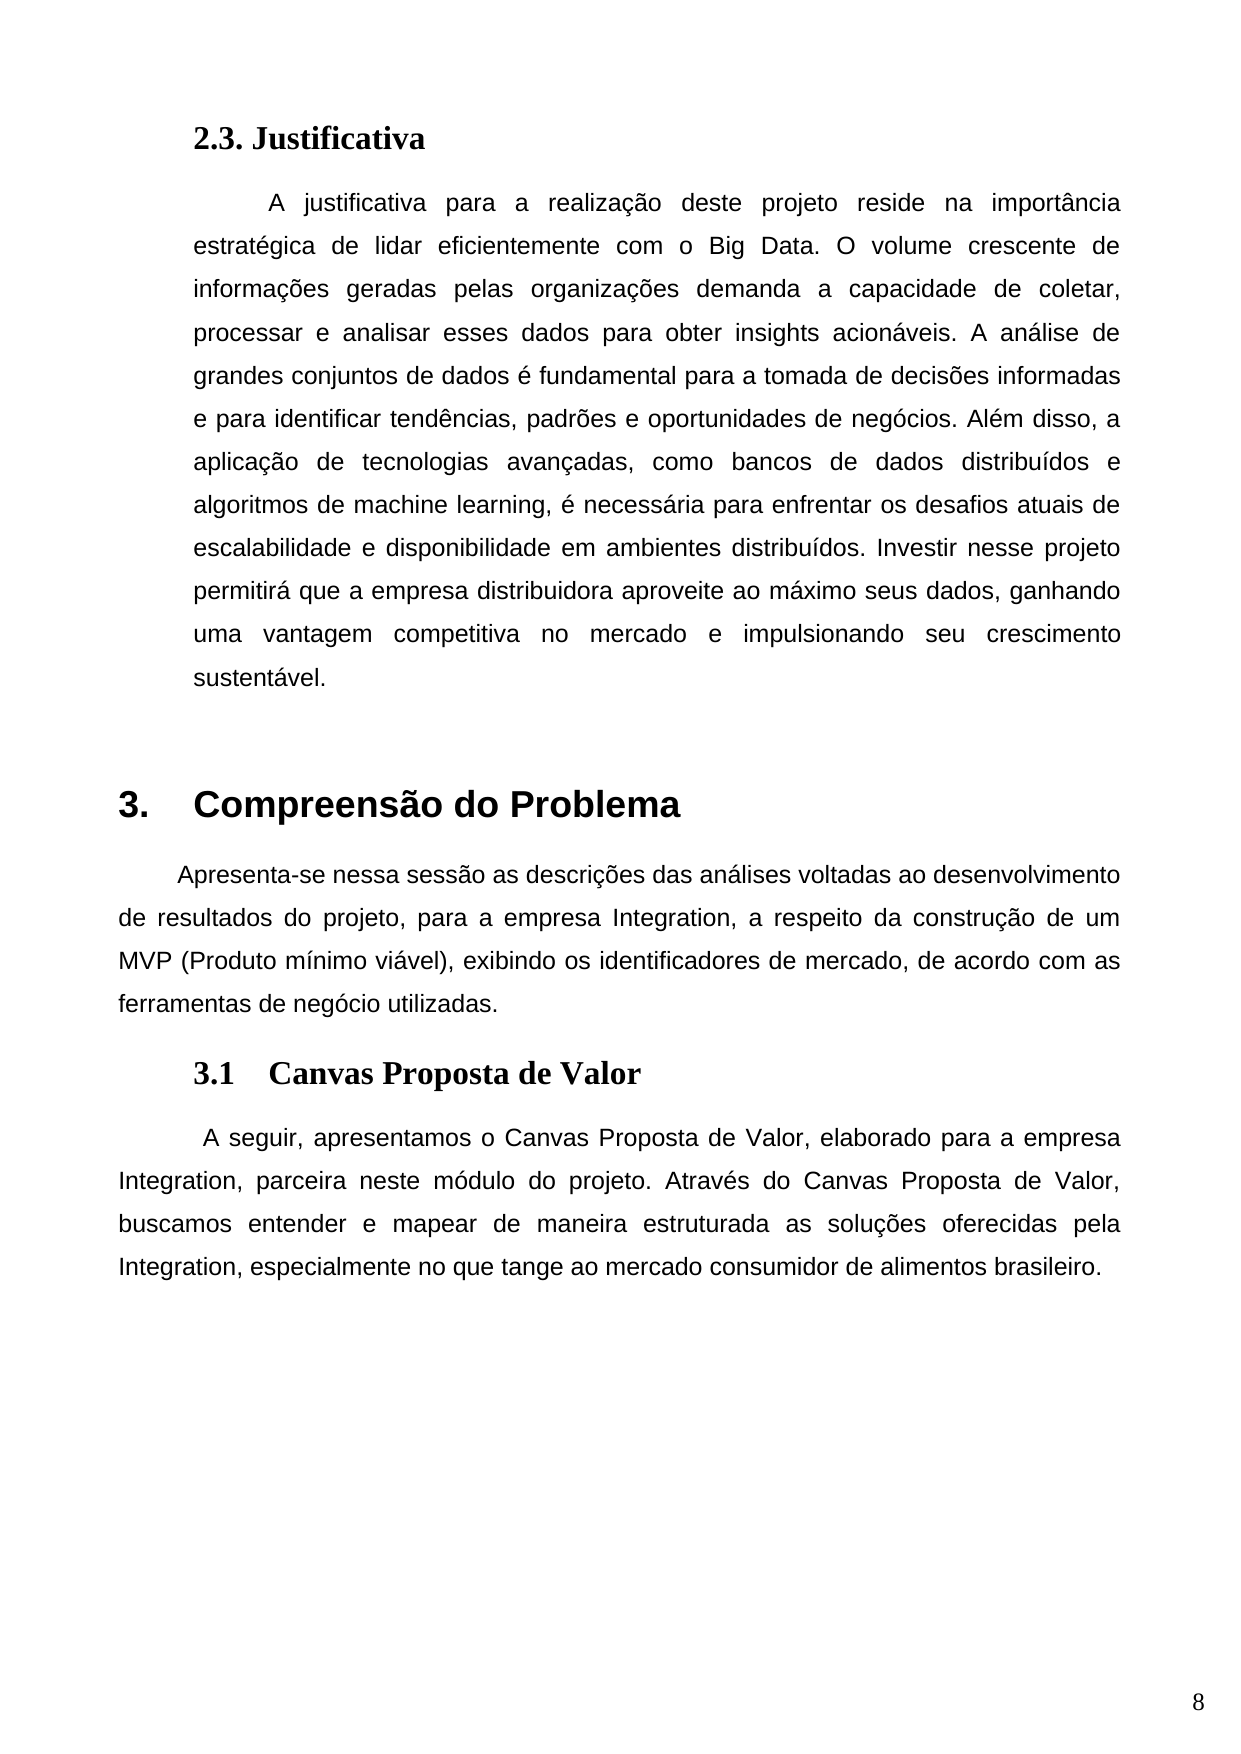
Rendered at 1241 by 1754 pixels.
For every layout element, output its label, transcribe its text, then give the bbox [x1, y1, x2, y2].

text Apresenta-se nessa sessão as descrições das análises voltadas ao desenvolvimento de resultados do projeto, para a empresa Integration, a respeito da construção de um MVP (Produto mínimo viável), exibindo os identificadores de mercado, de acordo com as ferramentas de negócio utilizadas. [118, 859, 1122, 1018]
text A justificativa para a realização deste projeto reside na importância estratégica de lidar eficientemente com o Big Data. O volume crescente de informações geradas pelas organizações demanda a capacidade de coletar, processar e analisar esses dados para obter insights acionáveis. A análise de grandes conjuntos de dados é fundamental para a tomada de decisões informadas e para identificar tendências, padrões e oportunidades de negócios. Além disso, a aplicação de tecnologias avançadas, como bancos de dados distribuídos e algoritmos de machine learning, é necessária para enfrentar os desafios atuais de escalabilidade e disponibilidade em ambientes distribuídos. Investir nesse projeto permitirá que a empresa distribuidora aproveite ao máximo seus dados, ganhando uma vantagem competitiva no mercado e impulsionando seu crescimento sustentável. [193, 188, 1122, 691]
subtitle 3. Compreensão do Problema [118, 782, 1122, 826]
subtitle 3.1 Canvas Proposta de Valor [118, 1053, 1122, 1091]
subtitle 2.3. Justificativa [193, 118, 1122, 156]
text A seguir, apresentamos o Canvas Proposta de Valor, elaborado para a empresa Integration, parceira neste módulo do projeto. Através do Canvas Proposta de Valor, buscamos entender e mapear de maneira estruturada as soluções oferecidas pela Integration, especialmente no que tange ao mercado consumidor de alimentos brasileiro. [118, 1123, 1122, 1281]
